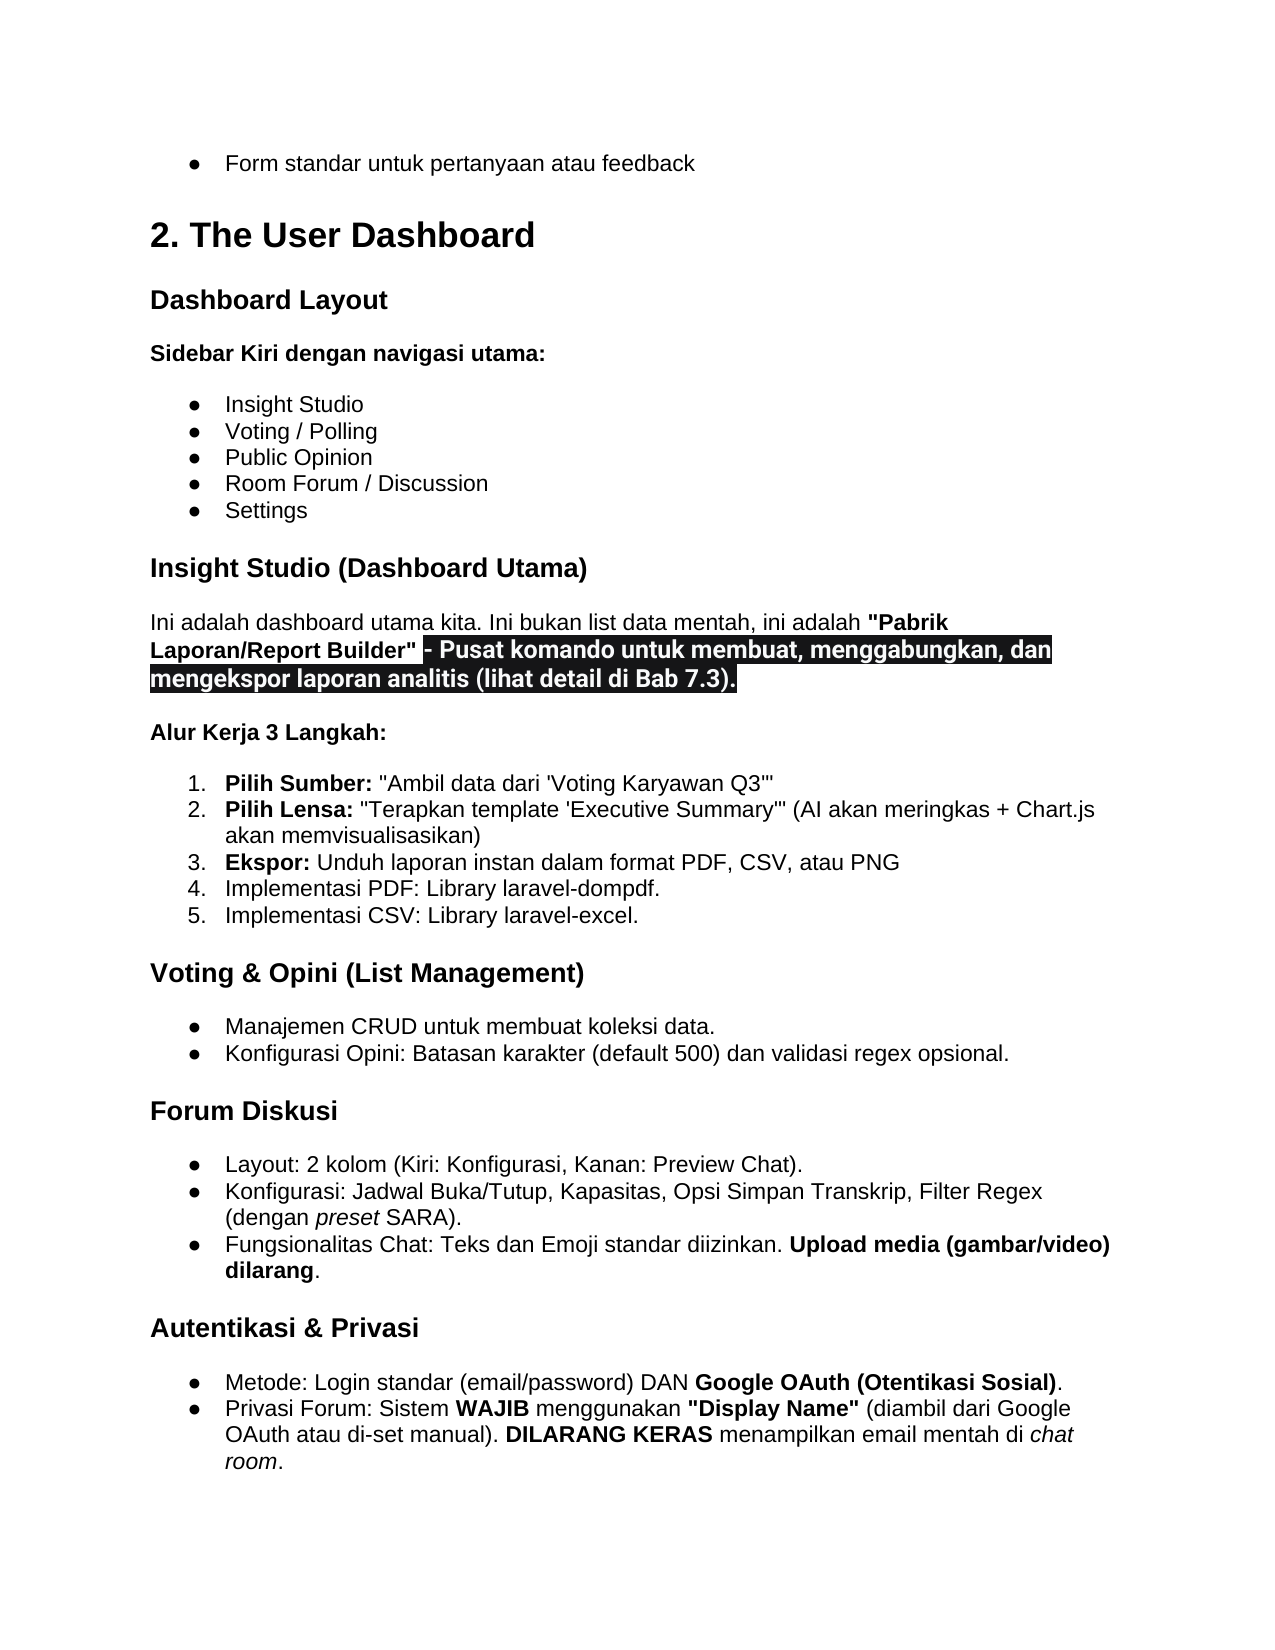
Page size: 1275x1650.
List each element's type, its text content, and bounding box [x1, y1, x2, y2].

text Alur Kerja 3 Langkah: [150, 718, 1125, 745]
subtitle 2. The User Dashboard [150, 214, 1125, 254]
subtitle Insight Studio (Dashboard Utama) [150, 552, 1125, 583]
list Konfigurasi: Jadwal Buka/Tutup, Kapasitas, Opsi Simpan Transkrip, Filter Regex (dengan preset SARA). [187, 1178, 1125, 1231]
list Form standar untuk pertanyaan atau feedback [187, 150, 1125, 176]
text Sidebar Kiri dengan navigasi utama: [150, 340, 1125, 366]
subtitle Dashboard Layout [150, 284, 1125, 315]
subtitle Voting & Opini (List Management) [150, 957, 1125, 988]
text Ini adalah dashboard utama kita. Ini bukan list data mentah, ini adalah "Pabrik Laporan/Report Builder" - Pusat komando untuk membuat, menggabungkan, dan mengekspor laporan analitis (lihat detail di Bab 7.3). [150, 608, 1125, 693]
list Voting / Polling [187, 418, 1125, 444]
list Privasi Forum: Sistem WAJIB menggunakan "Display Name" (diambil dari Google OAuth atau di-set manual). DILARANG KERAS menampilkan email mentah di chat room. [187, 1395, 1125, 1474]
list Layout: 2 kolom (Kiri: Konfigurasi, Kanan: Preview Chat). [187, 1151, 1125, 1178]
list Insight Studio [187, 391, 1125, 418]
list Implementasi CSV: Library laravel-excel. [187, 902, 1125, 928]
list Settings [187, 497, 1125, 523]
subtitle Forum Diskusi [150, 1095, 1125, 1126]
list Fungsionalitas Chat: Teks dan Emoji standar diizinkan. Upload media (gambar/video) dilarang. [187, 1231, 1125, 1283]
list Metode: Login standar (email/password) DAN Google OAuth (Otentikasi Sosial). [187, 1369, 1125, 1395]
list Konfigurasi Opini: Batasan karakter (default 500) dan validasi regex opsional. [187, 1040, 1125, 1066]
list Pilih Lensa: "Terapkan template 'Executive Summary'" (AI akan meringkas + Chart.js akan memvisualisasikan) [187, 796, 1125, 849]
list Room Forum / Discussion [187, 470, 1125, 497]
list Manajemen CRUD untuk membuat koleksi data. [187, 1013, 1125, 1040]
list Public Opinion [187, 444, 1125, 470]
list Implementasi PDF: Library laravel-dompdf. [187, 875, 1125, 902]
list Ekspor: Unduh laporan instan dalam format PDF, CSV, atau PNG [187, 849, 1125, 875]
subtitle Autentikasi & Privasi [150, 1312, 1125, 1344]
list Pilih Sumber: "Ambil data dari 'Voting Karyawan Q3'" [187, 770, 1125, 796]
